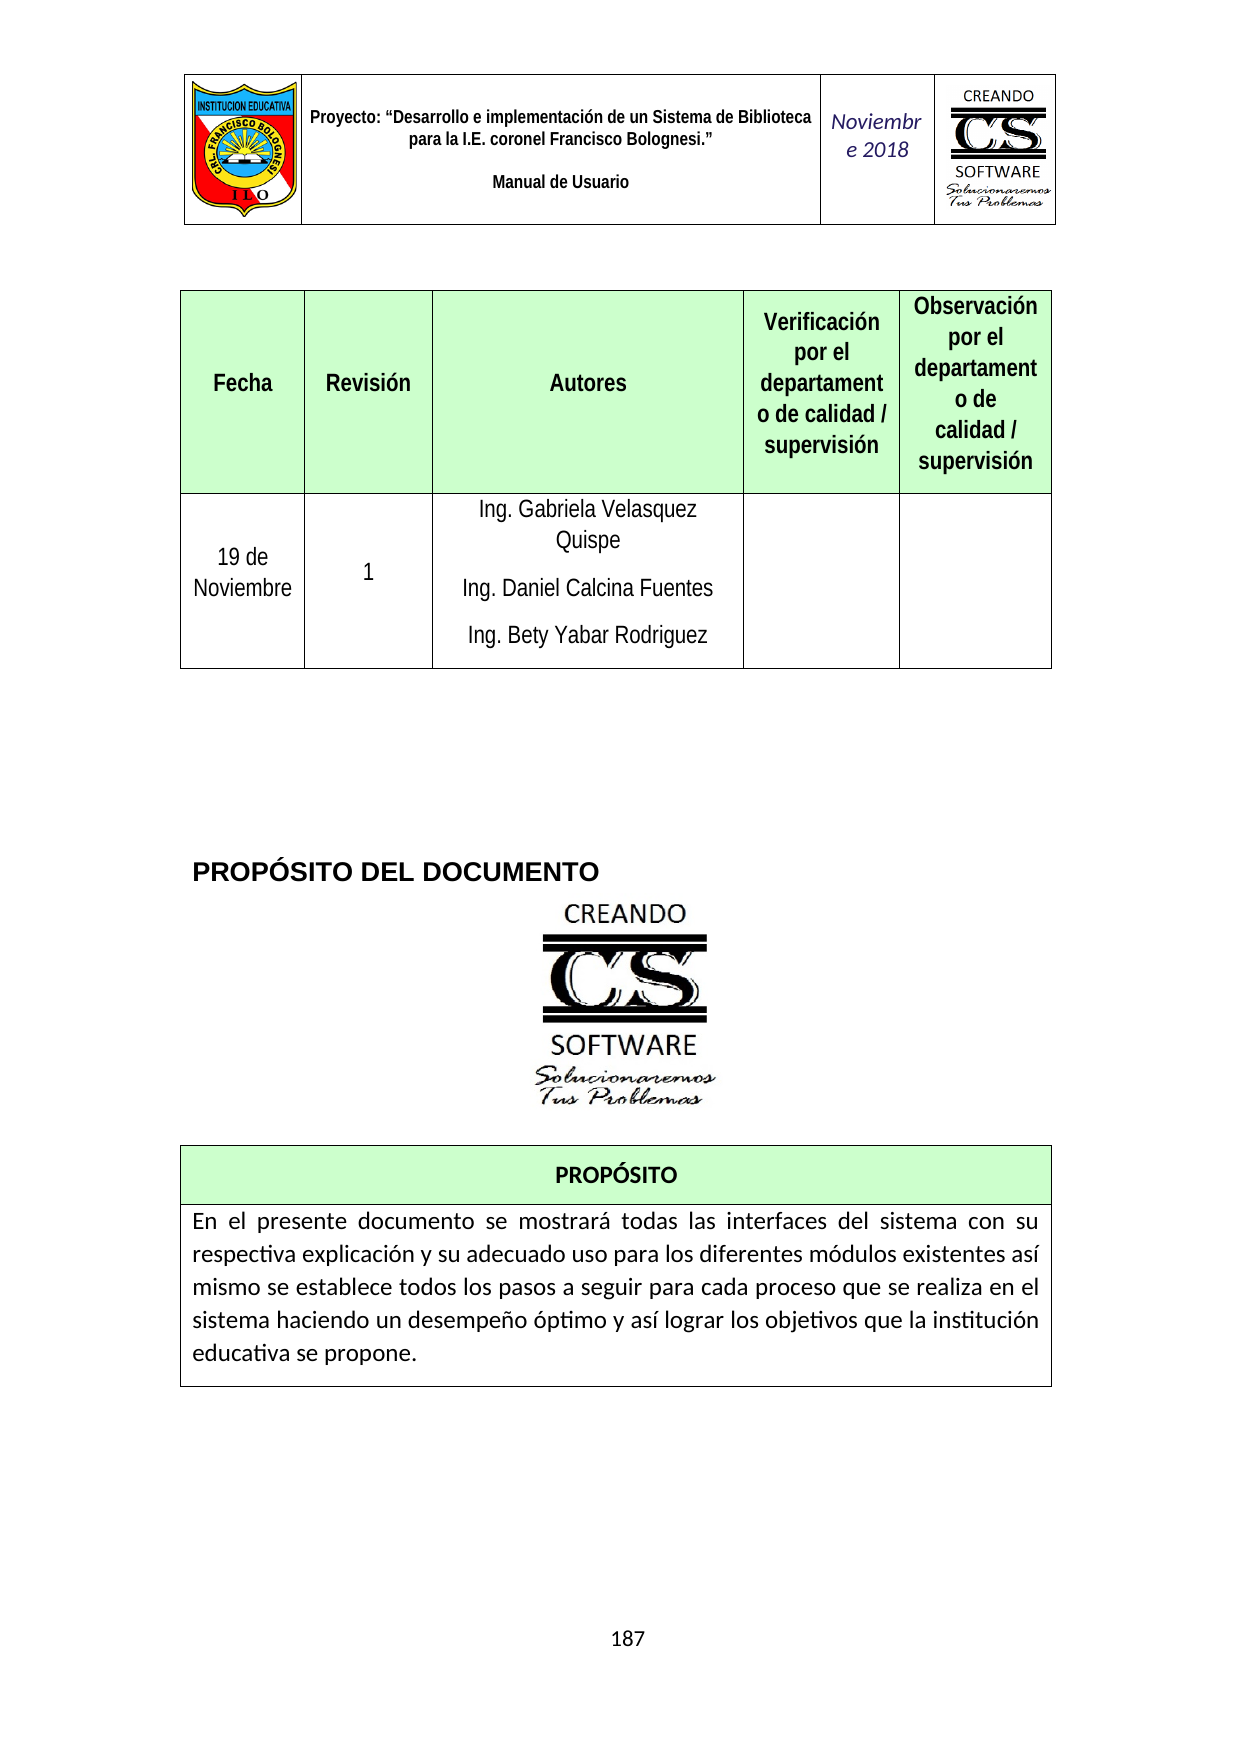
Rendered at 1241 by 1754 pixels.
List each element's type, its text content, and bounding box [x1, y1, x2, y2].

table_header Autores [433, 291, 743, 493]
table_cell 1 [305, 494, 432, 668]
table_header Fecha [181, 291, 304, 493]
table_header Observación por el departamento de calidad / supervisión [900, 291, 1051, 493]
table_cell En el presente documento se mostrará todas las interfaces del sistema con su respectiva explicación y su adecuado uso para los diferentes módulos existentes así mismo se establece todos los pasos a seguir para cada proceso que se realiza en el sistema haciendo un desempeño óptimo y así lograr los objetivos que la institución educativa se propone. [181, 1205, 1051, 1386]
table_cell [744, 494, 899, 668]
picture [946, 85, 1053, 210]
table_header Verificación por el departamento de calidad / supervisión [744, 291, 899, 493]
table_header PROPÓSITO [181, 1146, 1051, 1204]
table_header Revisión [305, 291, 432, 493]
picture [529, 893, 726, 1127]
subtitle PROPÓSITO DEL DOCUMENTO [192, 856, 1063, 887]
table_cell Ing. Gabriela Velasquez Quispe Ing. Daniel Calcina Fuentes Ing. Bety Yabar Rodriguez [433, 494, 743, 668]
table_cell [900, 494, 1051, 668]
table_cell 19 de Noviembre [181, 494, 304, 668]
picture [192, 81, 297, 217]
